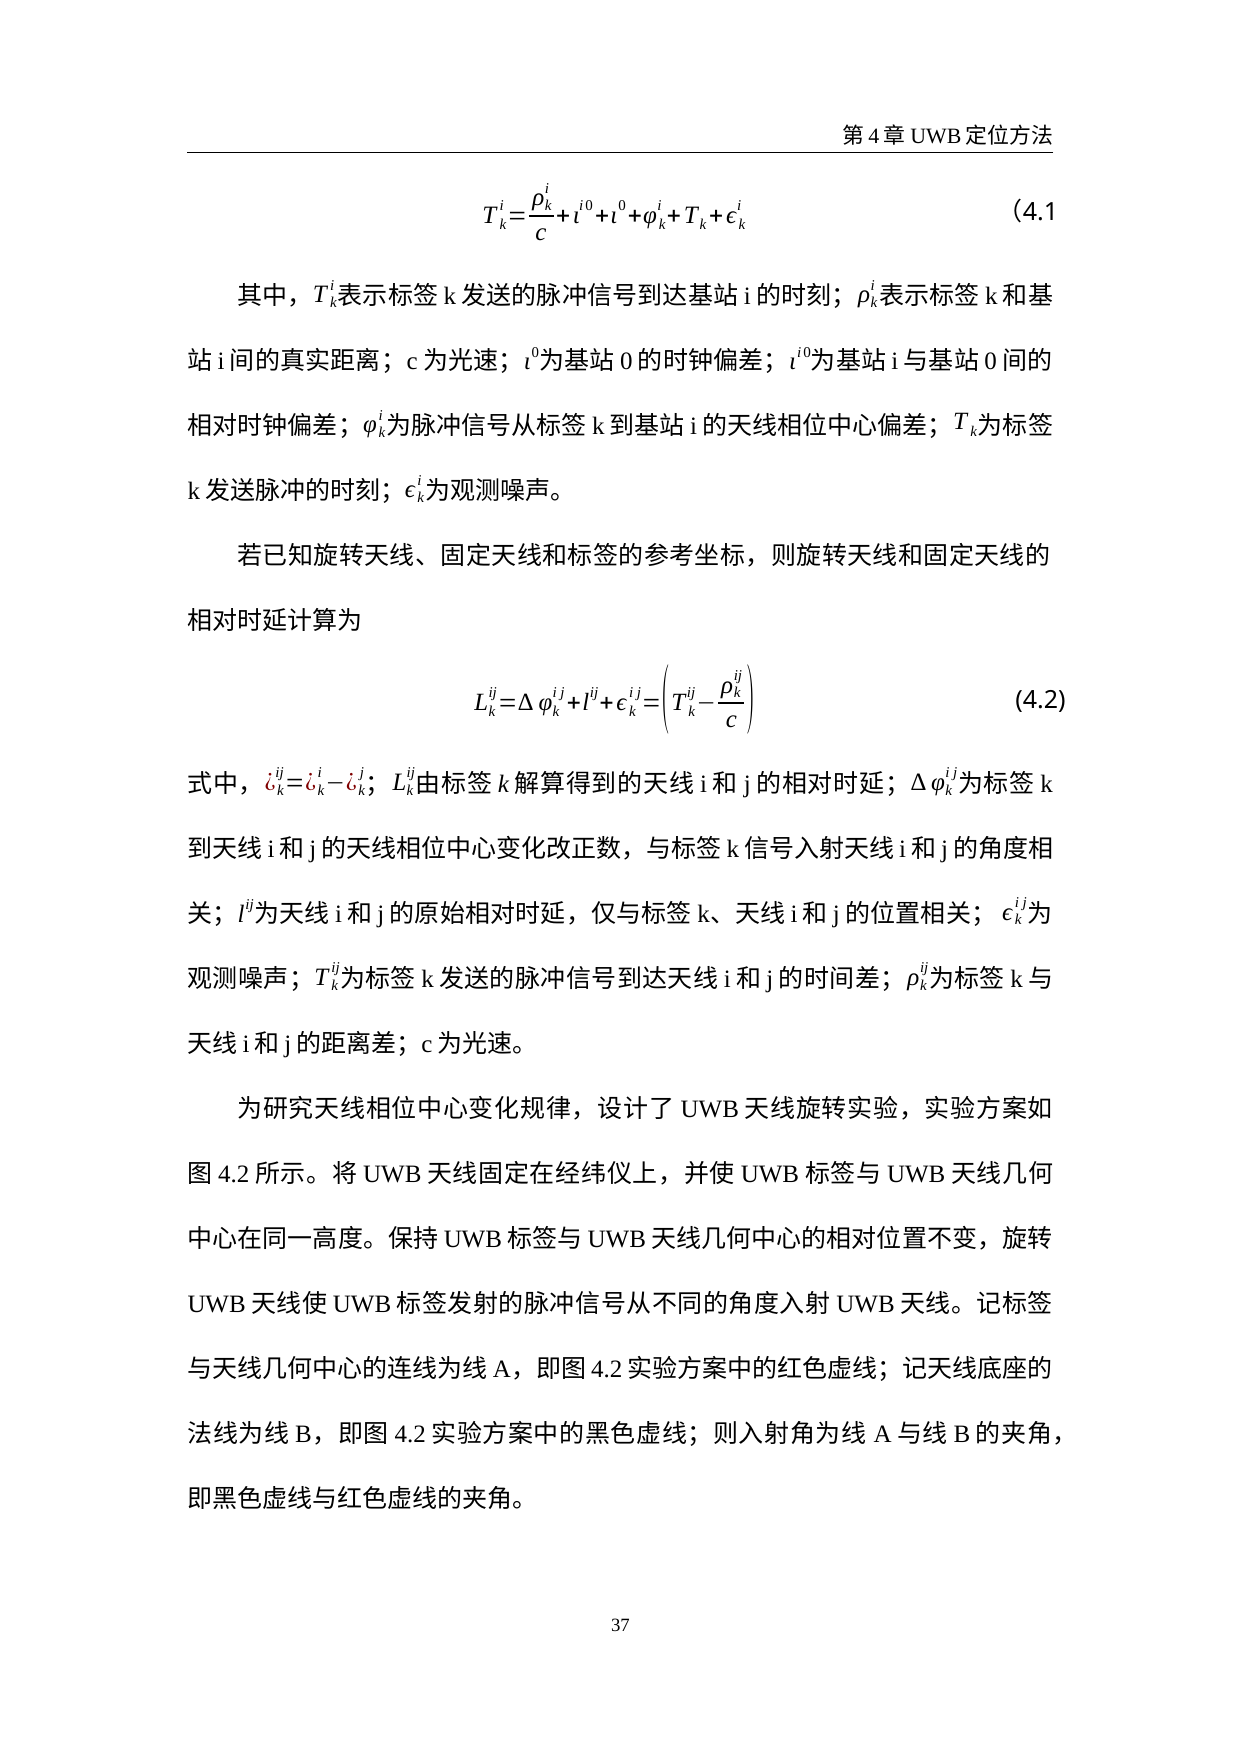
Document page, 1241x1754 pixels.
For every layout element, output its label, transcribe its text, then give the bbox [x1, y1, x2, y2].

text 若已知旋转天线、固定天线和标签的参考坐标，则旋转天线和固定天线的相对时延计算为 [187, 521, 1053, 651]
text 式中，；由标签k解算得到的天线i和j的相对时延；为标签k到天线i和j的天线相位中心变化改正数，与标签k信号入射天线i和j的角度相关；为天线i和j的原始相对时延，仅与标签k、天线i和j的位置相关； 为观测噪声；为标签k发送的脉冲信号到达天线i和j的时间差；为标签k与天线i和j的距离差；c为光速。 [187, 749, 1053, 1074]
text （4.1） [187, 164, 1053, 261]
text 为研究天线相位中心变化规律，设计了UWB天线旋转实验，实验方案如图4.2所示。将UWB天线固定在经纬仪上，并使UWB标签与UWB天线几何中心在同一高度。保持UWB标签与UWB天线几何中心的相对位置不变，旋转UWB天线使UWB标签发射的脉冲信号从不同的角度入射UWB天线。记标签与天线几何中心的连线为线A，即图4.2实验方案中的红色虚线；记天线底座的法线为线B，即图4.2实验方案中的黑色虚线；则入射角为线A与线B的夹角，即黑色虚线与红色虚线的夹角。 [187, 1074, 1053, 1529]
text (4.2) [187, 651, 1053, 749]
text 其中，表示标签k发送的脉冲信号到达基站i的时刻；表示标签k和基站i间的真实距离；c为光速；为基站0的时钟偏差；为基站i与基站0间的相对时钟偏差；为脉冲信号从标签k到基站i的天线相位中心偏差；为标签k发送脉冲的时刻；为观测噪声。 [187, 261, 1053, 521]
